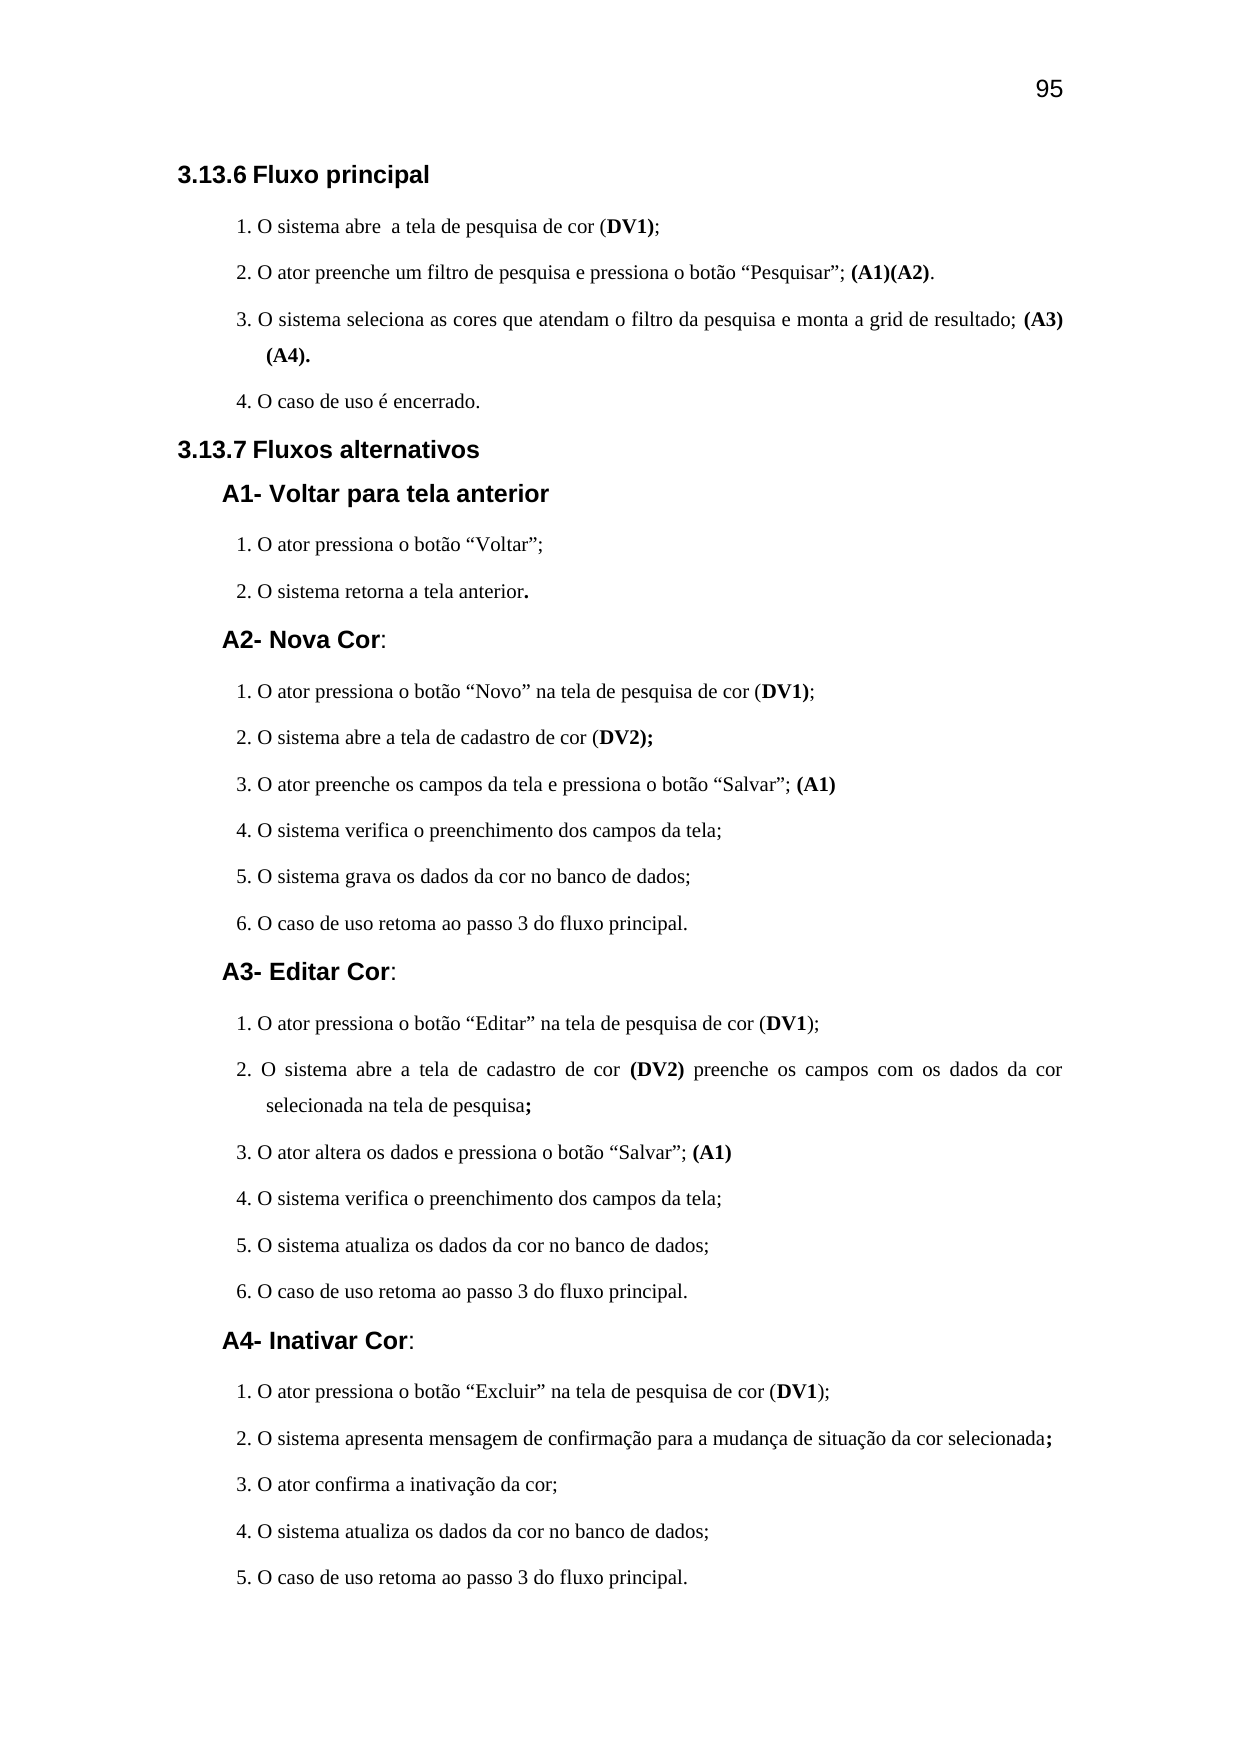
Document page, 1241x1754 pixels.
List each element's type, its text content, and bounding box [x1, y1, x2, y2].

text 3. O ator preenche os campos da tela e pressiona o botão “Salvar”; (A1) [177, 771, 1063, 796]
text Fluxo principal [177, 160, 1063, 189]
text 3. O ator confirma a inativação da cor; [236, 1472, 1063, 1496]
text Fluxos alternativos [177, 435, 1063, 464]
text 3. O sistema seleciona as cores que atendam o filtro da pesquisa e monta a grid de resultado; (A3)(A4). [236, 306, 1063, 367]
text 1. O sistema abre a tela de pesquisa de cor (DV1); [236, 213, 1063, 238]
text 4. O sistema verifica o preenchimento dos campos da tela; [236, 1186, 1063, 1210]
text 2. O sistema abre a tela de cadastro de cor (DV2) preenche os campos com os dados da cor selecionada na tela de pesquisa; [236, 1057, 1063, 1117]
text 6. O caso de uso retoma ao passo 3 do fluxo principal. [177, 911, 1063, 935]
text A4- Inativar Cor: [177, 1326, 1063, 1354]
text 2. O ator preenche um filtro de pesquisa e pressiona o botão “Pesquisar”; (A1)(A2). [236, 260, 1063, 284]
text 5. O caso de uso retoma ao passo 3 do fluxo principal. [236, 1565, 1063, 1589]
text 1. O ator pressiona o botão “Excluir” na tela de pesquisa de cor (DV1); [236, 1379, 1063, 1403]
text 3. O ator altera os dados e pressiona o botão “Salvar”; (A1) [236, 1140, 1063, 1164]
text A1- Voltar para tela anterior [177, 478, 1063, 507]
text 1. O ator pressiona o botão “Editar” na tela de pesquisa de cor (DV1); [236, 1011, 1063, 1035]
text 2. O sistema retorna a tela anterior. [177, 578, 1063, 603]
text 4. O caso de uso é encerrado. [236, 389, 1063, 413]
text 6. O caso de uso retoma ao passo 3 do fluxo principal. [236, 1279, 1063, 1303]
text 1. O ator pressiona o botão “Novo” na tela de pesquisa de cor (DV1); [177, 678, 1063, 703]
text 1. O ator pressiona o botão “Voltar”; [177, 532, 1063, 556]
text A2- Nova Cor: [177, 625, 1063, 654]
text 2. O sistema abre a tela de cadastro de cor (DV2); [177, 725, 1063, 749]
text 5. O sistema atualiza os dados da cor no banco de dados; [236, 1233, 1063, 1257]
text A3- Editar Cor: [177, 957, 1063, 986]
text 4. O sistema verifica o preenchimento dos campos da tela; [177, 818, 1063, 842]
text 4. O sistema atualiza os dados da cor no banco de dados; [236, 1518, 1063, 1543]
text 5. O sistema grava os dados da cor no banco de dados; [177, 864, 1063, 888]
text 2. O sistema apresenta mensagem de confirmação para a mudança de situação da cor selecionada; [236, 1426, 1063, 1450]
